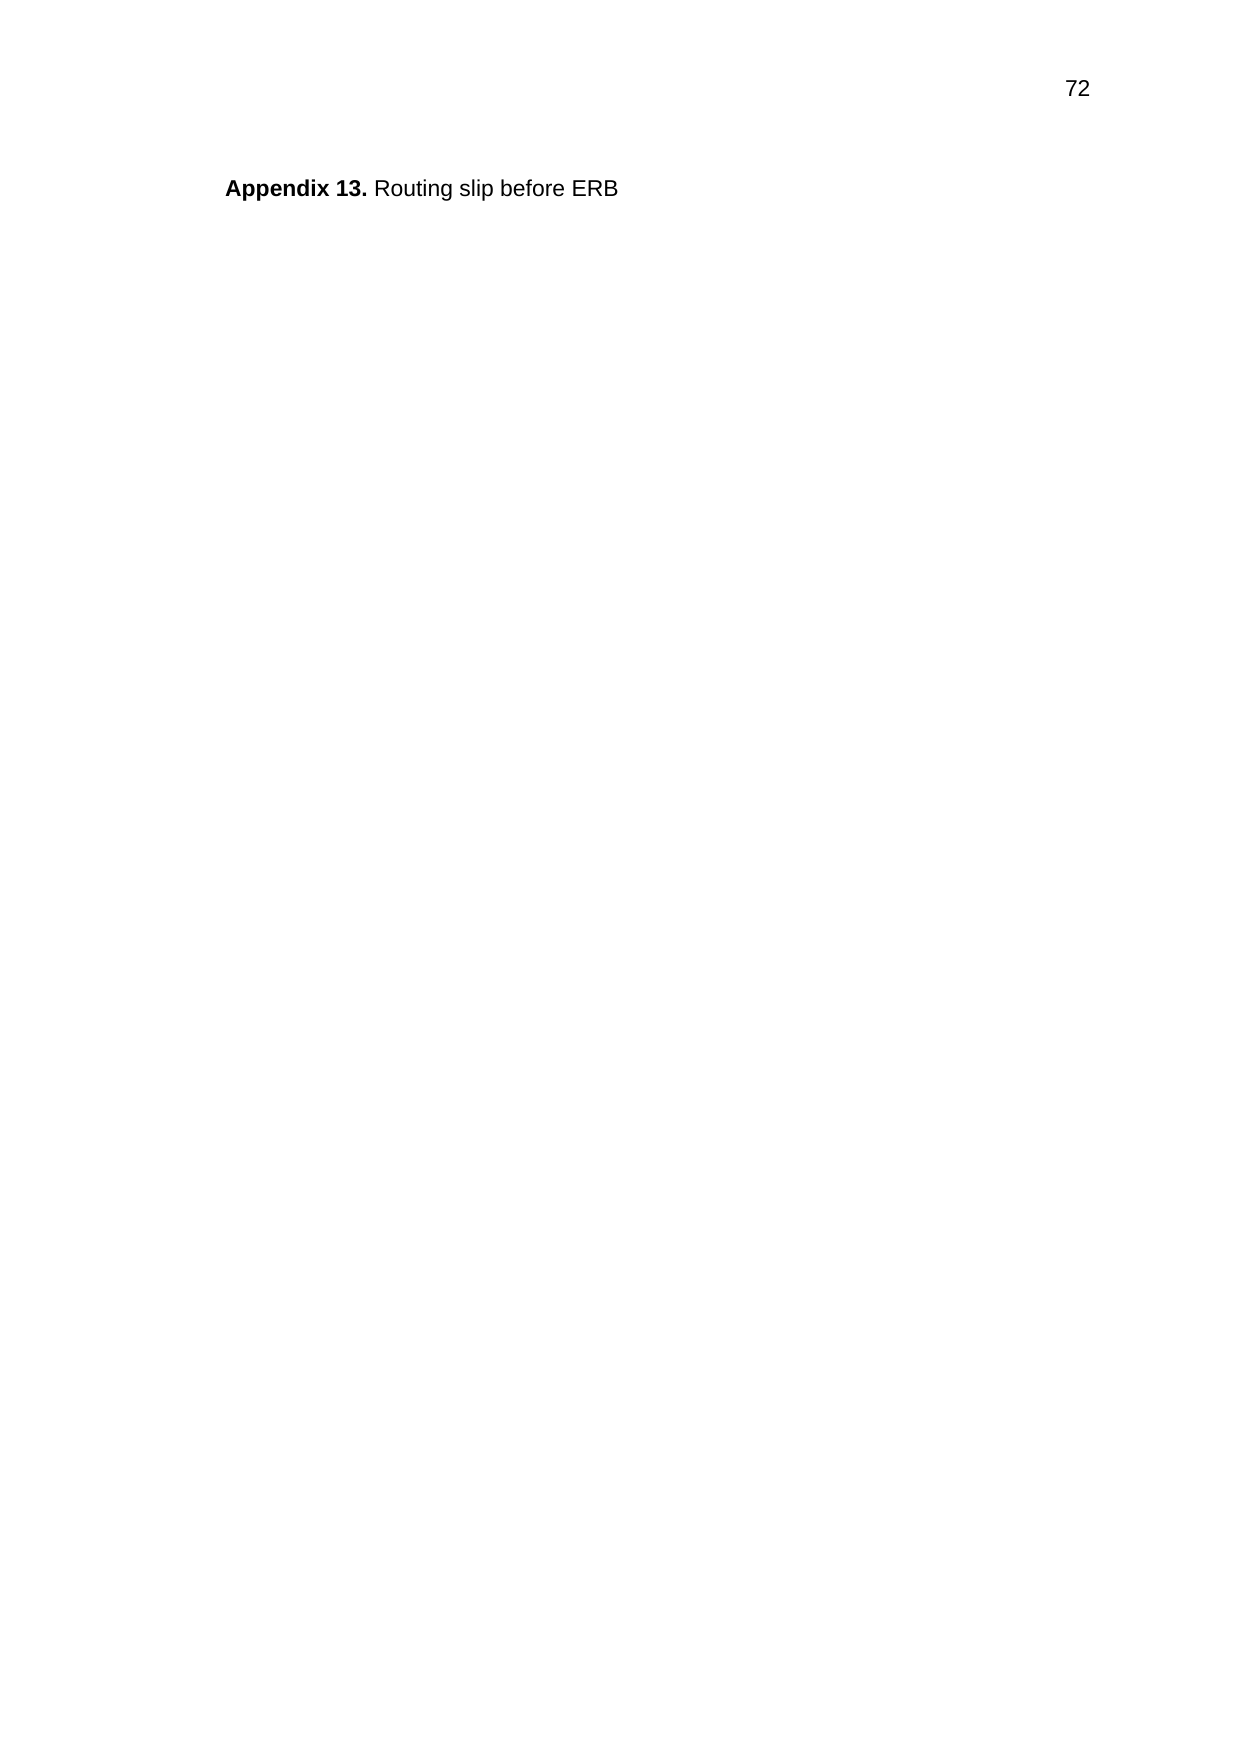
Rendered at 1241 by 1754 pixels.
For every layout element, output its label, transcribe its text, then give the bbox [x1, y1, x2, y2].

subtitle Appendix 13. Routing slip before ERB [225, 175, 1090, 201]
